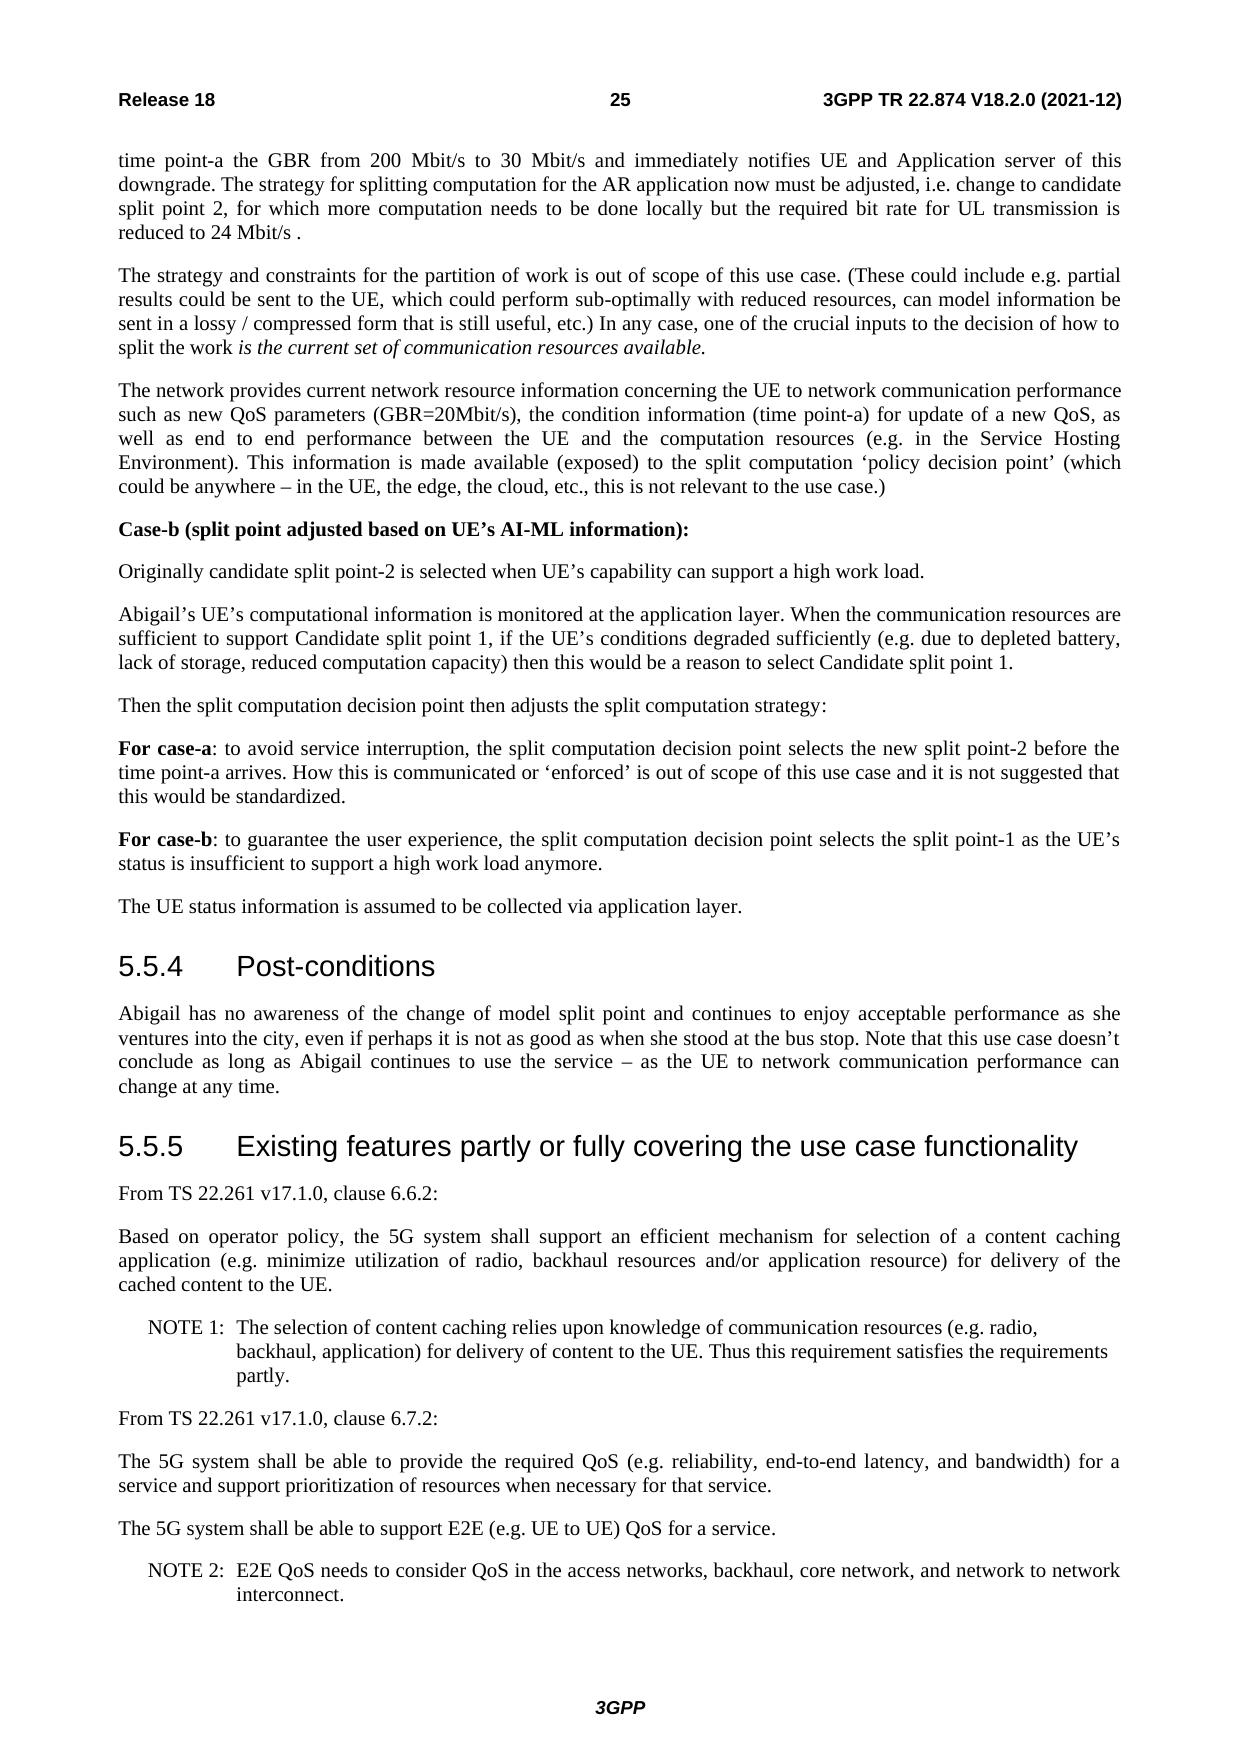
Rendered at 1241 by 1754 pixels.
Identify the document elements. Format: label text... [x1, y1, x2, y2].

subtitle 5.5.4 Post-conditions [118, 949, 1122, 983]
text Based on operator policy, the 5G system shall support an efficient mechanism for selection of a content caching application (e.g. minimize utilization of radio, backhaul resources and/or application resource) for delivery of the cached content to the UE. [118, 1224, 1122, 1296]
subtitle 5.5.5 Existing features partly or fully covering the use case functionality [118, 1129, 1122, 1162]
text Then the split computation decision point then adjusts the split computation strategy: [118, 693, 1122, 717]
text For case-a: to avoid service interruption, the split computation decision point selects the new split point-2 before the time point-a arrives. How this is communicated or ‘enforced’ is out of scope of this use case and it is not suggested that this would be standardized. [118, 736, 1122, 808]
text The strategy and constraints for the partition of work is out of scope of this use case. (These could include e.g. partial results could be sent to the UE, which could perform sub-optimally with reduced resources, can model information be sent in a lossy / compressed form that is still useful, etc.) In any case, one of the crucial inputs to the decision of how to split the work is the current set of communication resources available. [118, 262, 1122, 359]
text NOTE 2: E2E QoS needs to consider QoS in the access networks, backhaul, core network, and network to network interconnect. [148, 1558, 1122, 1606]
text Abigail has no awareness of the change of model split point and continues to enjoy acceptable performance as she ventures into the city, even if perhaps it is not as good as when she stood at the bus stop. Note that this use case doesn’t conclude as long as Abigail continues to use the service – as the UE to network communication performance can change at any time. [118, 1001, 1122, 1098]
text The 5G system shall be able to provide the required QoS (e.g. reliability, end-to-end latency, and bandwidth) for a service and support prioritization of resources when necessary for that service. [118, 1449, 1122, 1497]
text Case-b (split point adjusted based on UE’s AI-ML information): [118, 517, 1122, 541]
text Originally candidate split point-2 is selected when UE’s capability can support a high work load. [118, 559, 1122, 583]
text From TS 22.261 v17.1.0, clause 6.6.2: [118, 1181, 1122, 1205]
text For case-b: to guarantee the user experience, the split computation decision point selects the split point-1 as the UE’s status is insufficient to support a high work load anymore. [118, 827, 1122, 875]
text The network provides current network resource information concerning the UE to network communication performance such as new QoS parameters (GBR=20Mbit/s), the condition information (time point-a) for update of a new QoS, as well as end to end performance between the UE and the computation resources (e.g. in the Service Hosting Environment). This information is made available (exposed) to the split computation ‘policy decision point’ (which could be anywhere – in the UE, the edge, the cloud, etc., this is not relevant to the use case.) [118, 377, 1122, 498]
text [118, 147, 1122, 244]
text From TS 22.261 v17.1.0, clause 6.7.2: [118, 1406, 1122, 1430]
text The UE status information is assumed to be collected via application layer. [118, 894, 1122, 918]
text Abigail’s UE’s computational information is monitored at the application layer. When the communication resources are sufficient to support Candidate split point 1, if the UE’s conditions degraded sufficiently (e.g. due to depleted battery, lack of storage, reduced computation capacity) then this would be a reason to select Candidate split point 1. [118, 602, 1122, 674]
text The 5G system shall be able to support E2E (e.g. UE to UE) QoS for a service. [118, 1516, 1122, 1539]
text NOTE 1: The selection of content caching relies upon knowledge of communication resources (e.g. radio, backhaul, application) for delivery of content to the UE. Thus this requirement satisfies the requirements partly. [148, 1315, 1122, 1387]
